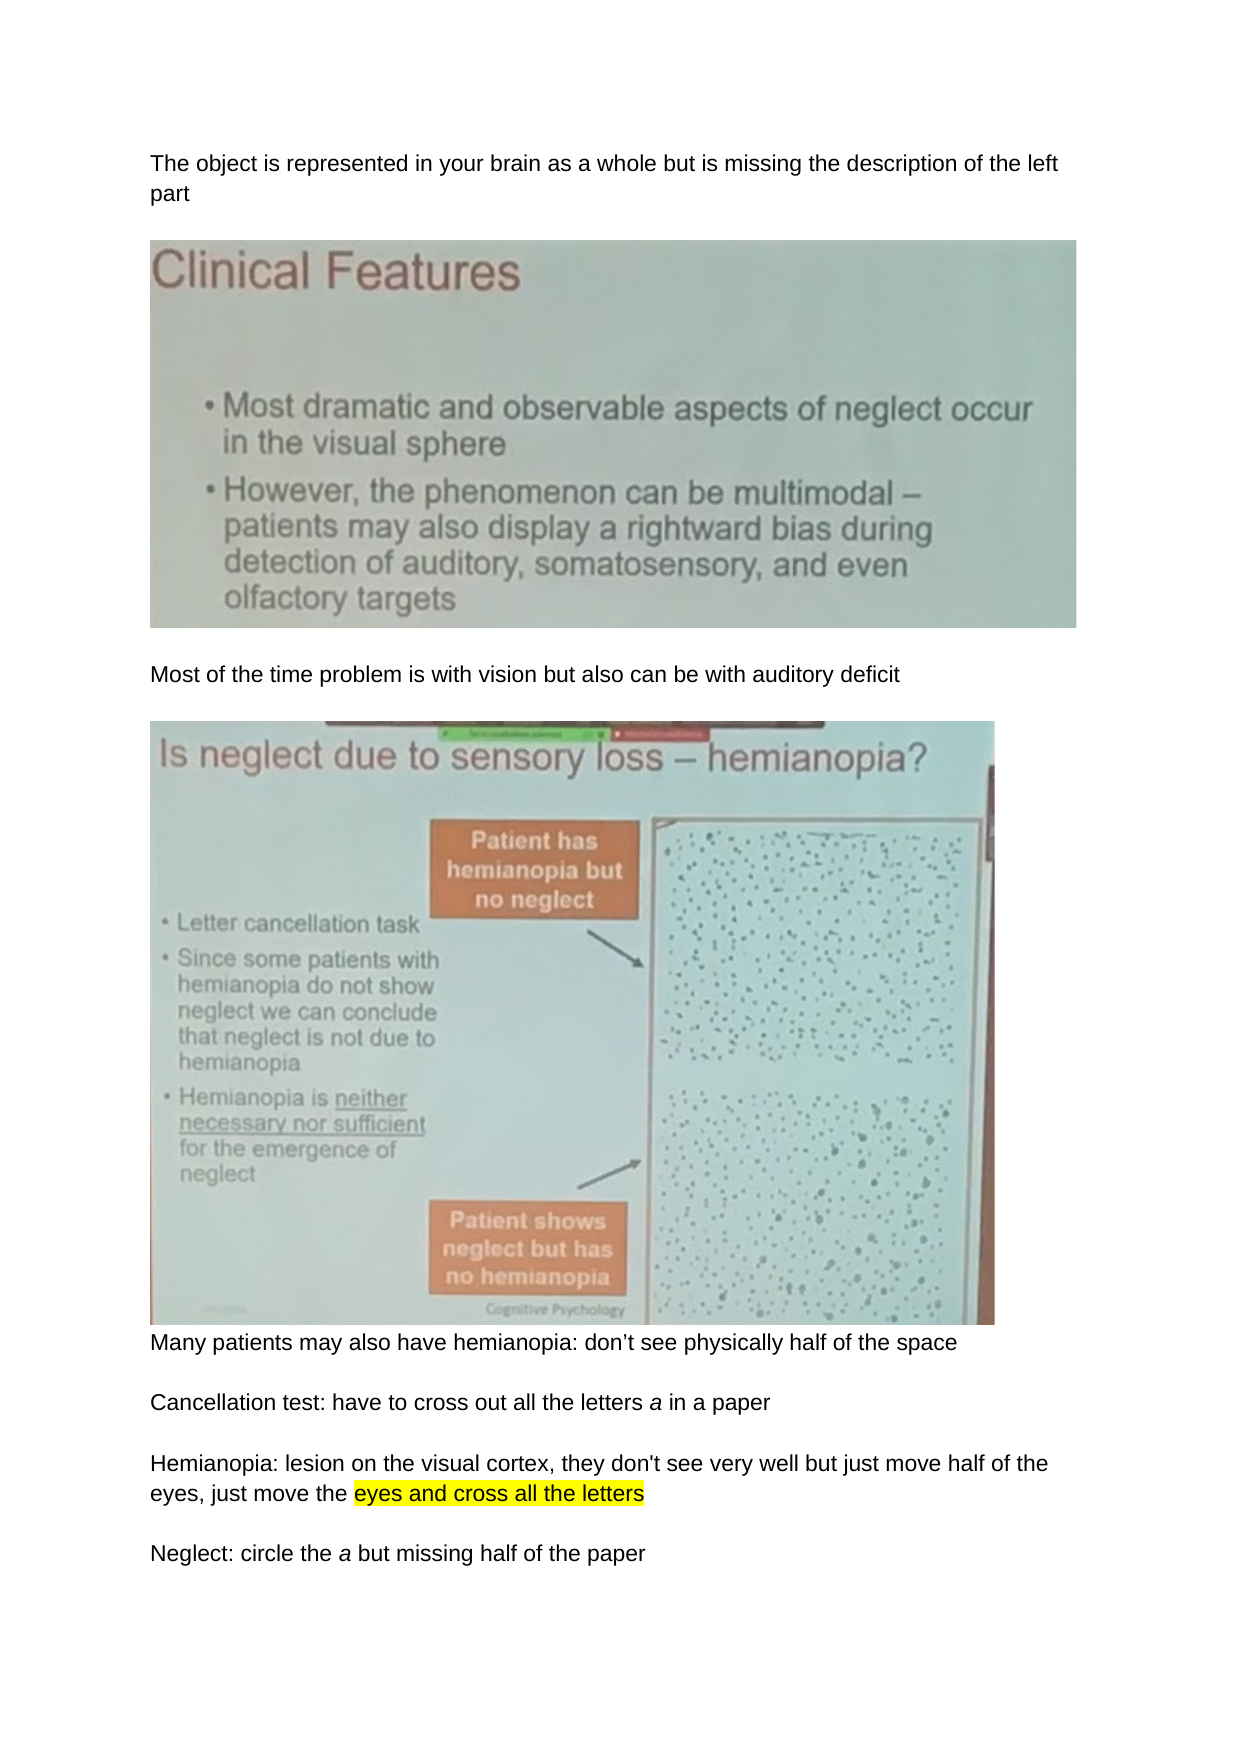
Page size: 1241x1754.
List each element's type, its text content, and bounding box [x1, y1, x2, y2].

text The object is represented in your brain as a whole but is missing the description of the left part [150, 150, 1090, 207]
text Most of the time problem is with vision but also can be with auditory deficit [150, 661, 1090, 688]
text Cancellation test: have to cross out all the letters a in a paper [150, 1389, 1090, 1416]
picture [150, 721, 995, 1325]
picture [150, 240, 1077, 628]
text Neglect: circle the a but missing half of the paper [150, 1540, 1090, 1567]
text Hemianopia: lesion on the visual cortex, they don't see very well but just move half of the eyes, just move the eyes and cross all the letters [150, 1449, 1090, 1506]
text Many patients may also have hemianopia: don’t see physically half of the space [150, 1329, 1090, 1355]
